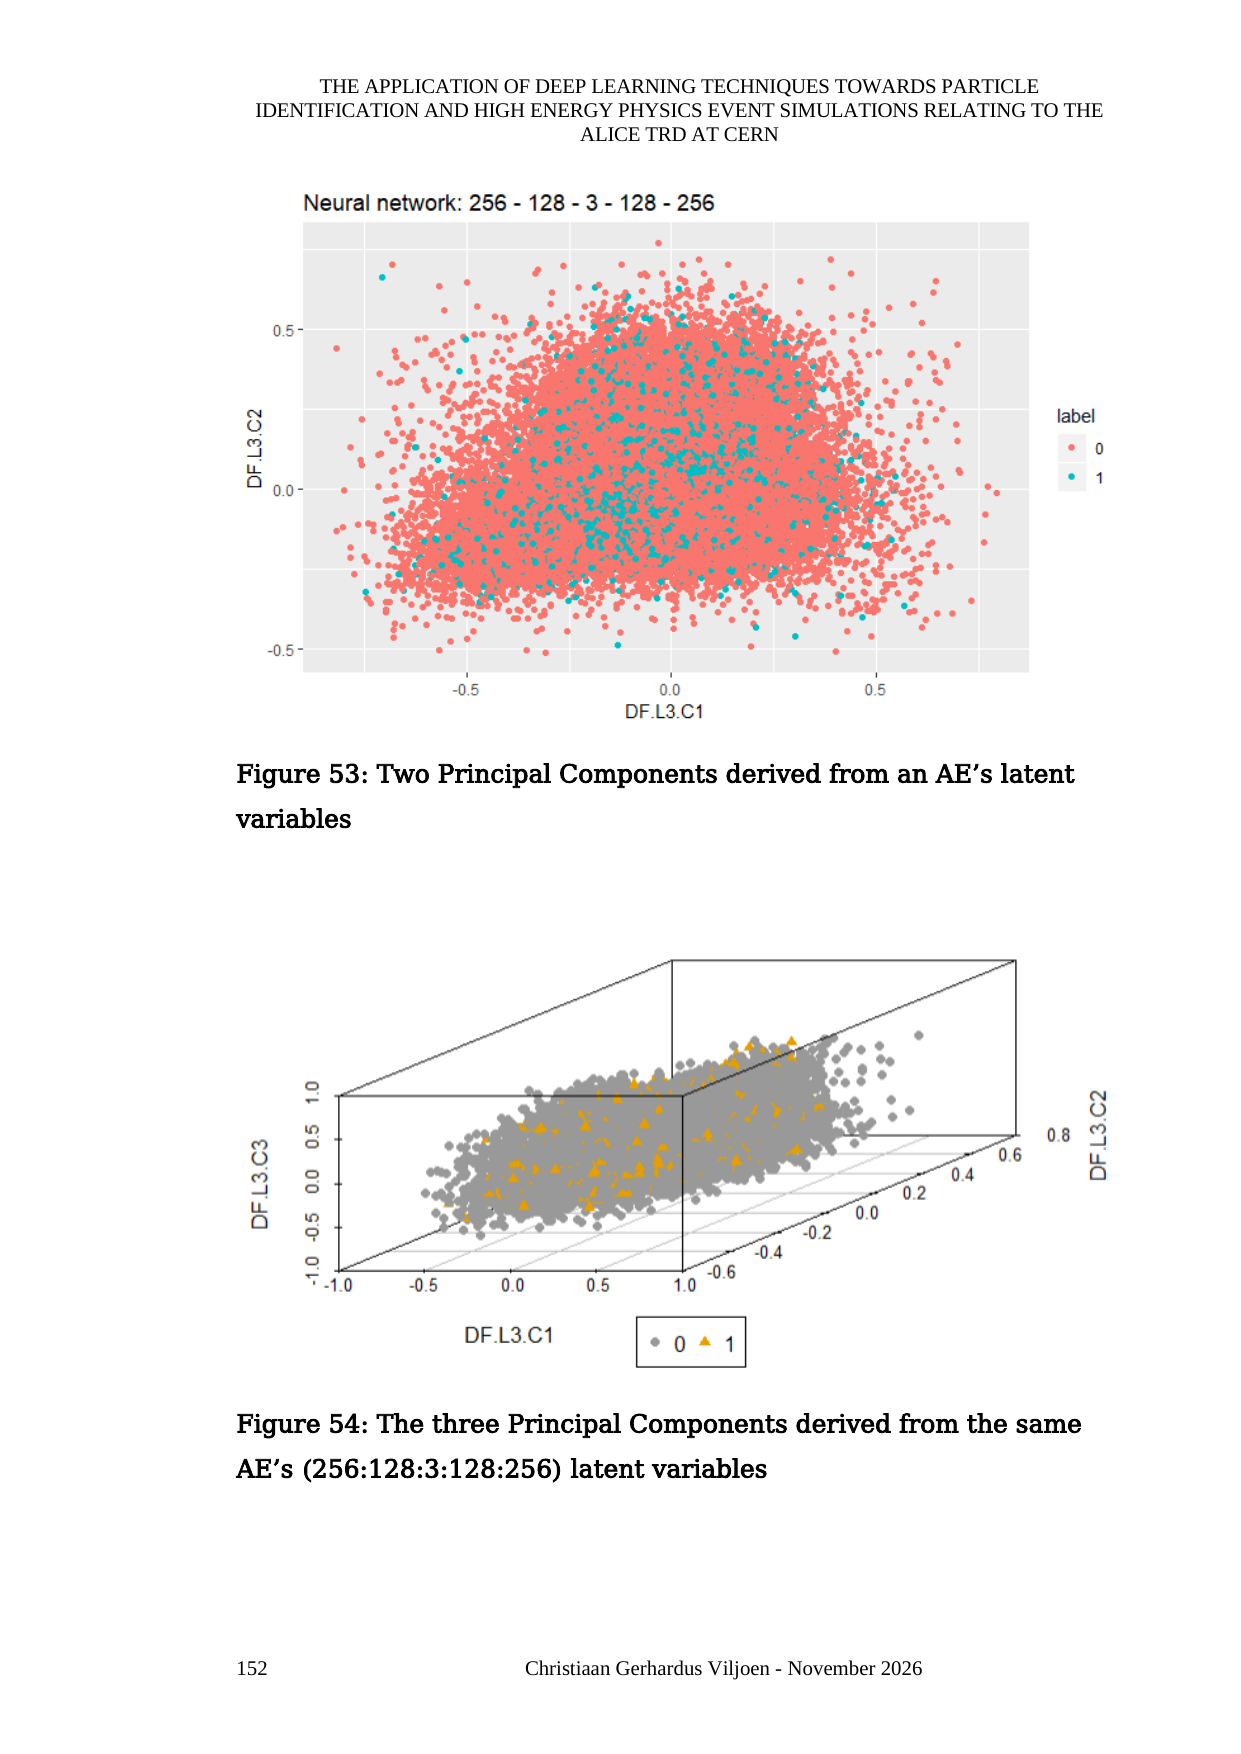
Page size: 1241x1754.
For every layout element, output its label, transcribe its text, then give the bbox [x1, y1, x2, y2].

picture [236, 183, 1123, 731]
text Figure 54: The three Principal Components derived from the same AE’s (256:128:3:128:256) latent variables [236, 1408, 1122, 1483]
text Figure 53: Two Principal Components derived from an AE’s latent variables [236, 758, 1122, 833]
picture [236, 926, 1123, 1381]
